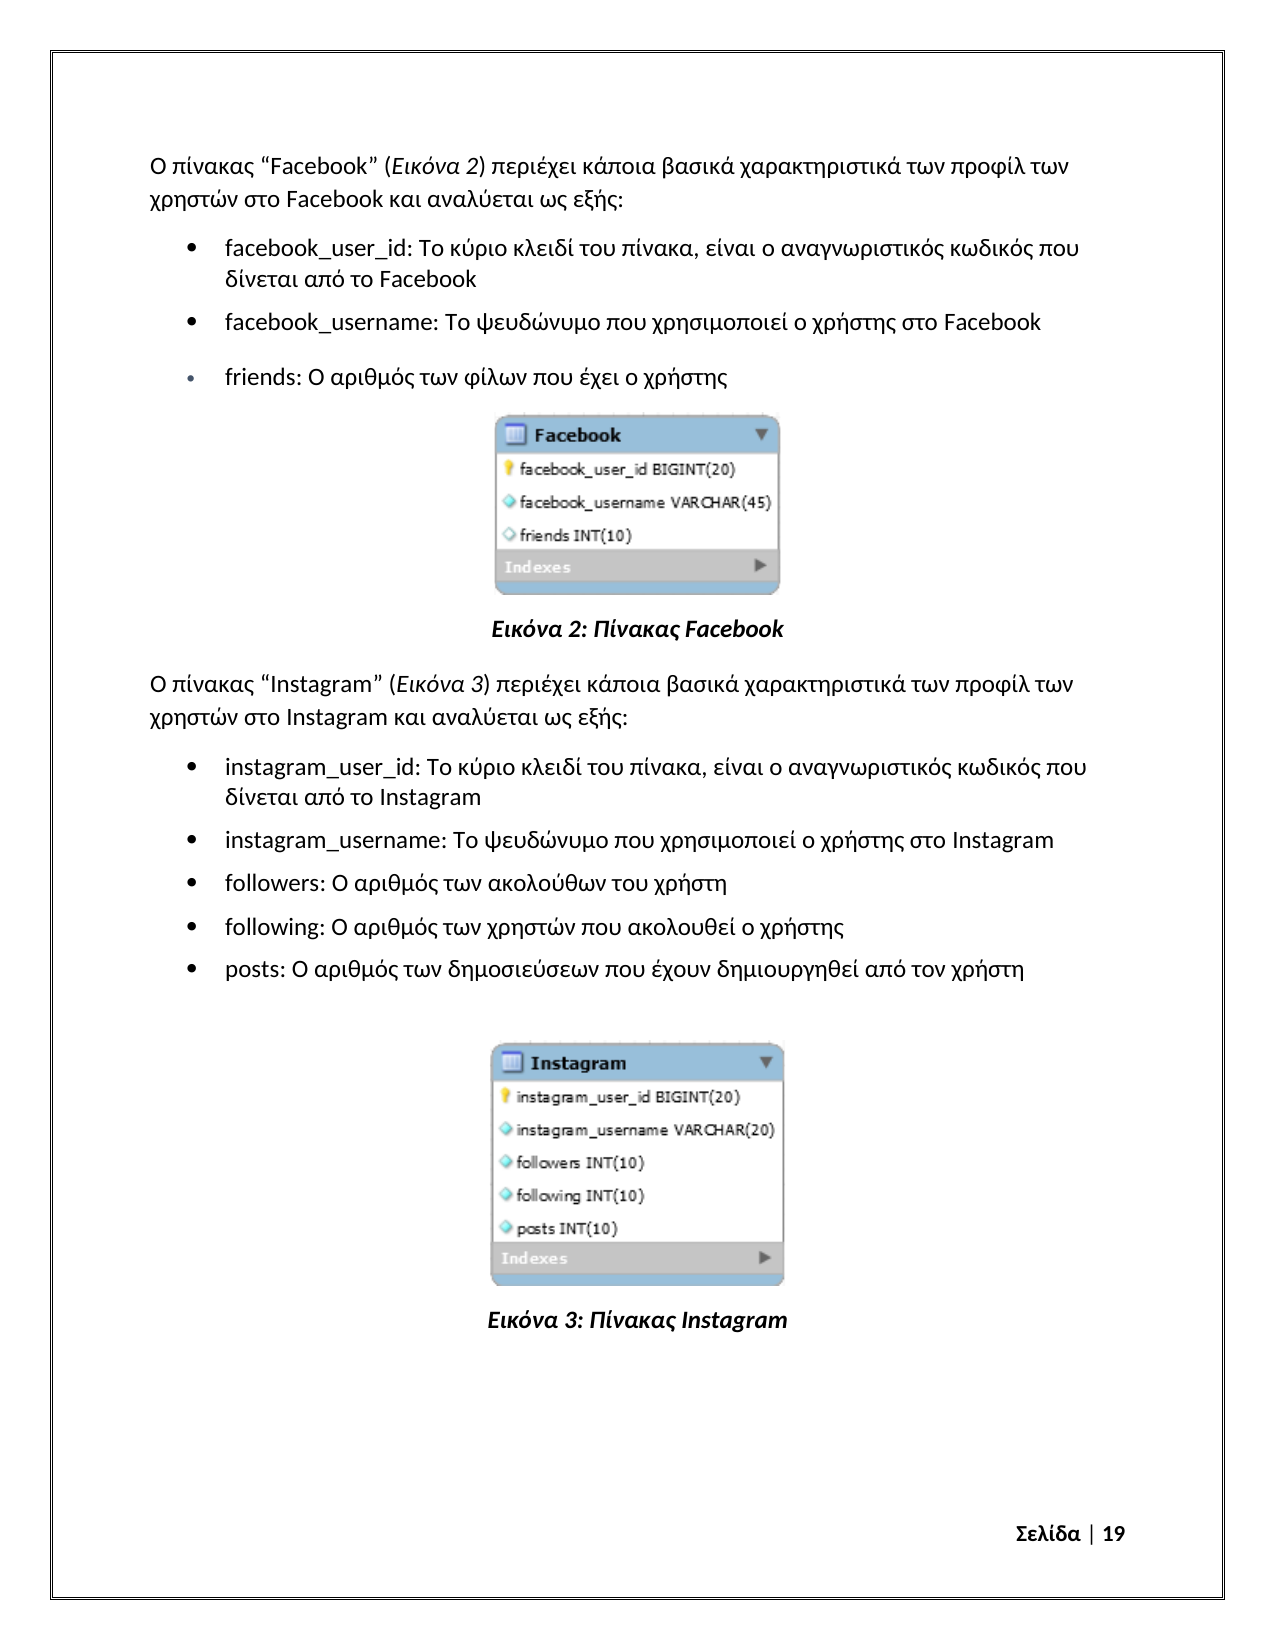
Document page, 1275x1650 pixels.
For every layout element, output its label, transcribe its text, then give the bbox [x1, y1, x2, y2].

picture [489, 1040, 786, 1286]
list instagram_user_id: Το κύριο κλειδί του πίνακα, είναι ο αναγνωριστικός κωδικός που δίνεται από το Instagram [187, 751, 1125, 812]
list facebook_username: Το ψευδώνυμο που χρησιμοποιεί ο χρήστης στο Facebook [187, 306, 1125, 337]
text Ο πίνακας “Instagram” (Εικόνα 3) περιέχει κάποια βασικά χαρακτηριστικά των προφίλ των χρηστών στο Instagram και αναλύεται ως εξής: [150, 668, 1125, 732]
list following: Ο αριθμός των χρηστών που ακολουθεί ο χρήστης [187, 911, 1125, 941]
text Ο πίνακας “Facebook” (Εικόνα 2) περιέχει κάποια βασικά χαρακτηριστικά των προφίλ των χρηστών στο Facebook και αναλύεται ως εξής: [150, 150, 1125, 213]
picture [494, 412, 781, 595]
text Εικόνα 3: Πίνακας Instagram [150, 1305, 1125, 1335]
list friends: Ο αριθμός των φίλων που έχει ο χρήστης [187, 362, 1125, 392]
list facebook_user_id: Το κύριο κλειδί του πίνακα, είναι o αναγνωριστικός κωδικός που δίνεται από το Facebook [187, 232, 1125, 293]
list followers: Ο αριθμός των ακολούθων του χρήστη [187, 868, 1125, 898]
text Εικόνα 2: Πίνακας Facebook [150, 613, 1125, 643]
list posts: Ο αριθμός των δημοσιεύσεων που έχουν δημιουργηθεί από τον χρήστη [187, 954, 1125, 984]
list instagram_username: Το ψευδώνυμο που χρησιμοποιεί ο χρήστης στο Instagram [187, 824, 1125, 855]
